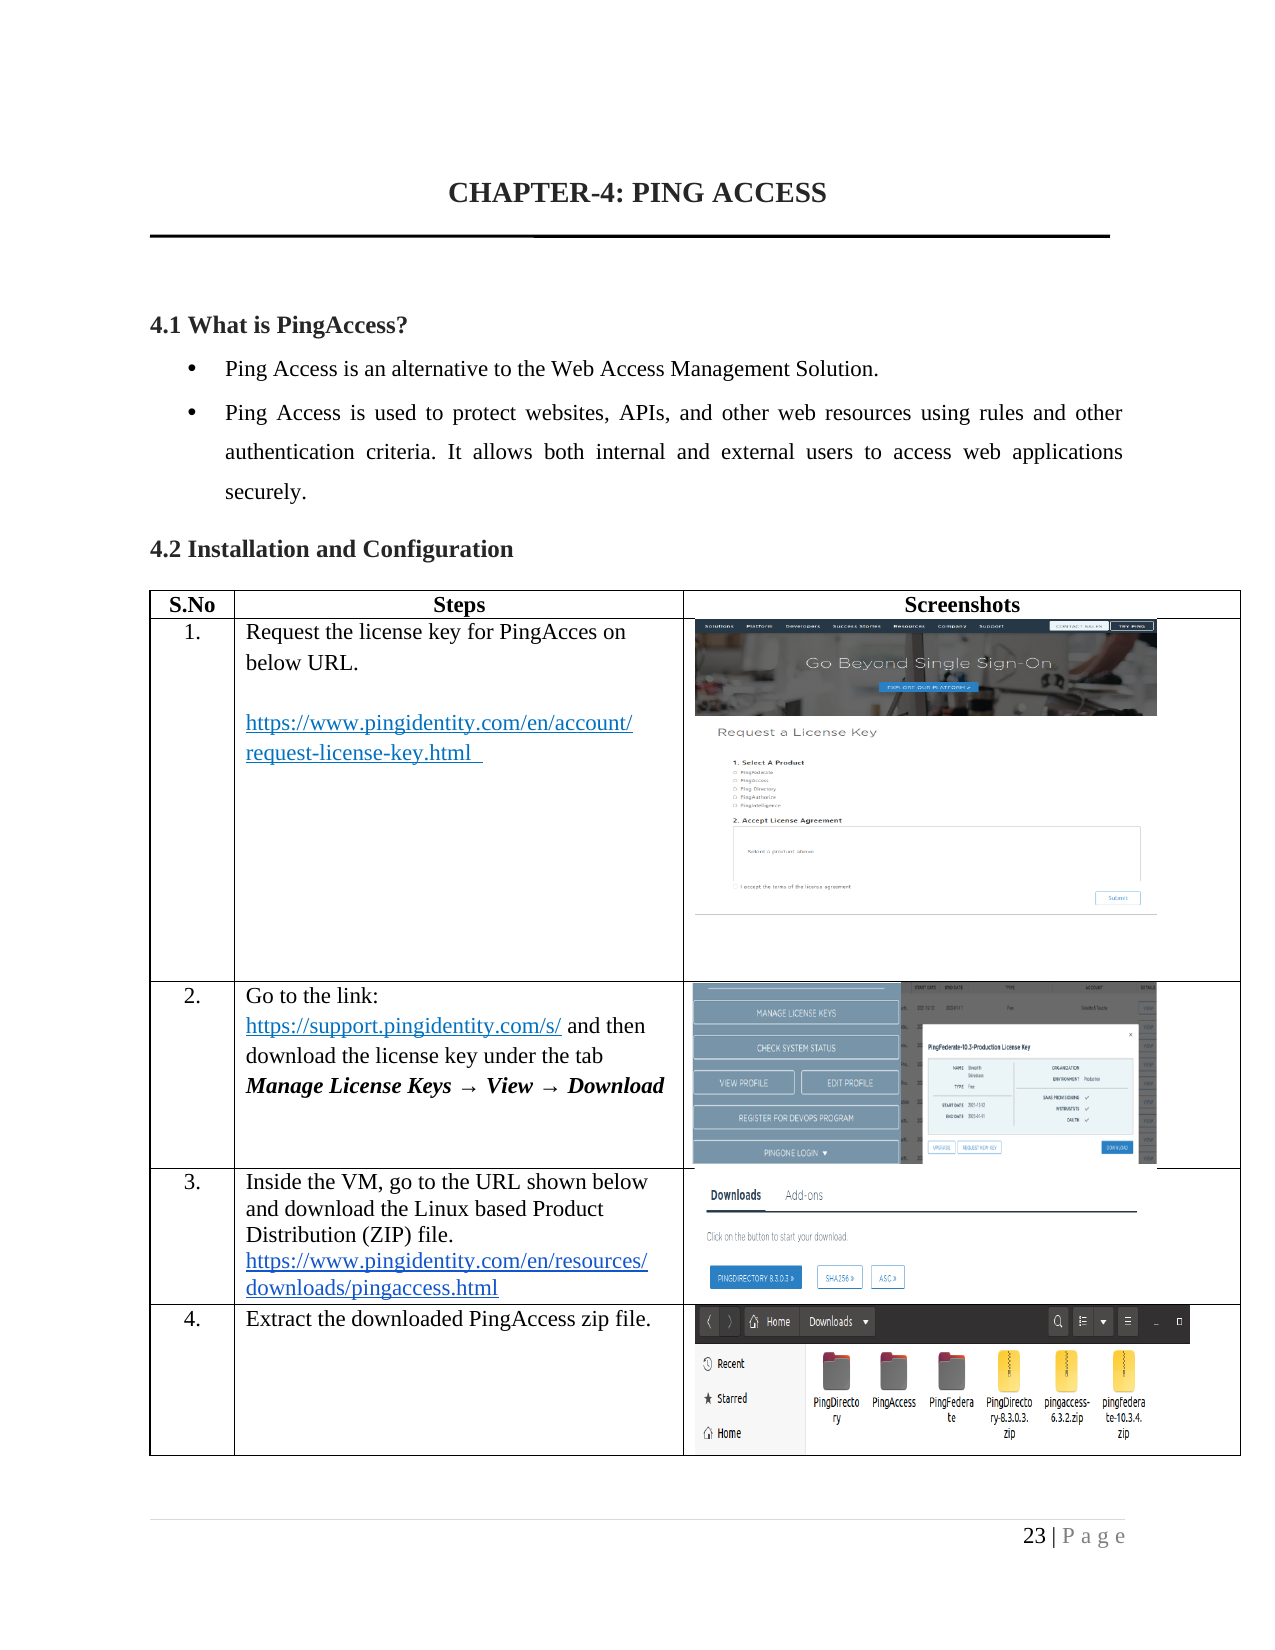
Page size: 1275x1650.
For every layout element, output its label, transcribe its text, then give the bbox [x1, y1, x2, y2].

subtitle 4.1 What is PingAccess? [150, 310, 1125, 338]
table_cell [1190, 1305, 1240, 1455]
picture [691, 982, 1157, 1163]
table_cell [684, 982, 1240, 1167]
list Ping Access is an alternative to the Web Access Management Solution. [187, 353, 1125, 382]
picture [694, 1168, 1157, 1300]
table_header Screenshots [684, 591, 1240, 617]
table_cell Inside the VM, go to the URL shown below and download the Linux based Product Distribution (ZIP) file. https://www.pingidentity.com/en/resources/downloads/pingaccess.html [235, 1169, 683, 1304]
table_cell 2. [151, 982, 234, 1167]
table_cell [684, 619, 1240, 981]
list Ping Access is used to protect websites, APIs, and other web resources using rules and other authentication criteria. It allows both internal and external users to access web applications securely. [187, 396, 1125, 504]
picture [695, 618, 1157, 915]
table_cell [684, 1305, 695, 1455]
table_cell 1. [151, 619, 234, 981]
subtitle 4.2 Installation and Configuration [150, 534, 1125, 563]
picture [695, 1305, 1190, 1455]
table_cell [684, 1169, 1240, 1304]
subtitle CHAPTER-4: PING ACCESS [150, 175, 1125, 208]
table_header Steps [235, 591, 683, 617]
table_cell Request the license key for PingAcces on below URL. https://www.pingidentity.com/en/account/request-license-key.html [235, 619, 683, 981]
table_cell 3. [151, 1169, 234, 1304]
table_cell 4. [151, 1305, 234, 1455]
table_cell Extract the downloaded PingAccess zip file. [235, 1305, 683, 1455]
table_cell Go to the link: https://support.pingidentity.com/s/ and then download the license key under the tab Manage License Keys → View → Download [235, 982, 683, 1167]
table_header S.No [151, 591, 234, 617]
